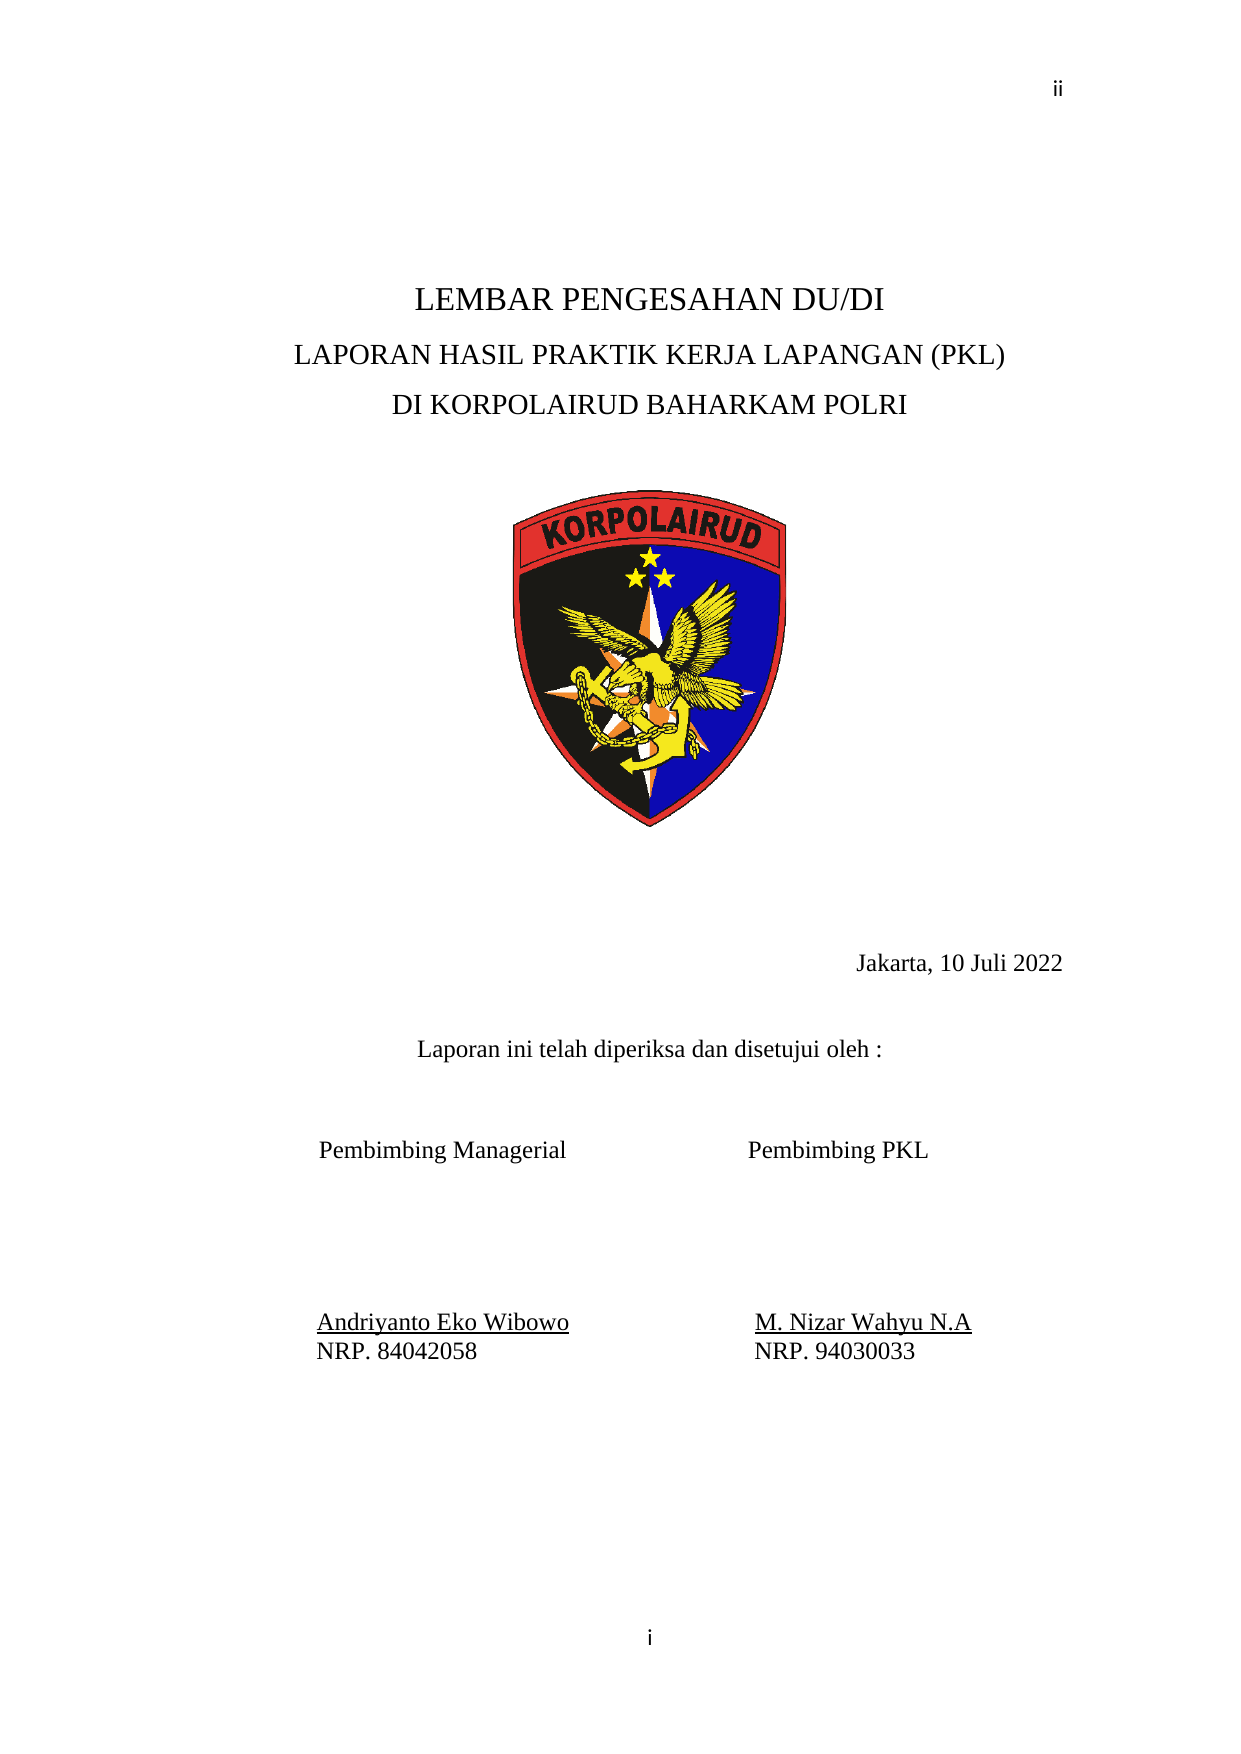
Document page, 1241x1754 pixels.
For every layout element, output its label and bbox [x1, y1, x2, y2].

picture [512, 490, 787, 827]
